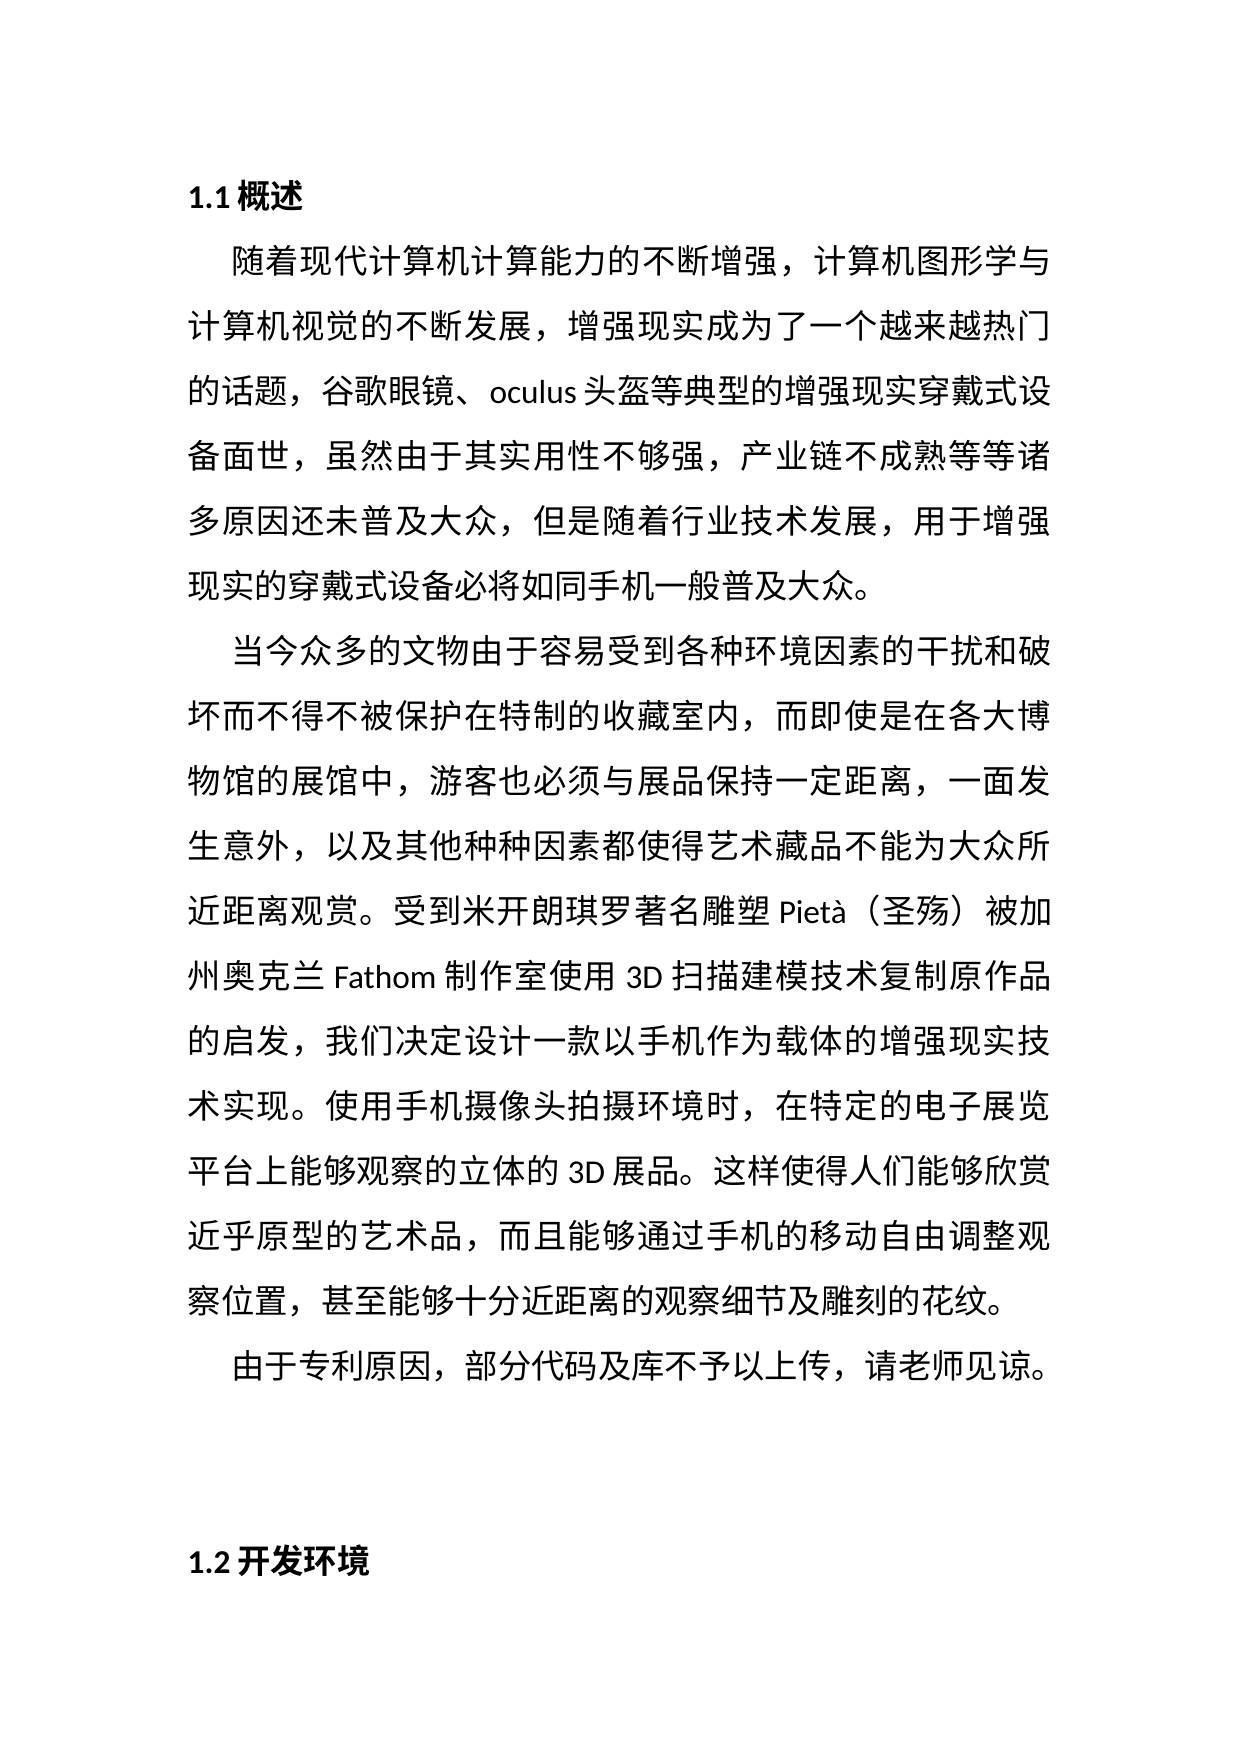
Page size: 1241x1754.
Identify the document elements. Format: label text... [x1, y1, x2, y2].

text 由于专利原因，部分代码及库不予以上传，请老师见谅。 [187, 1332, 1053, 1397]
text 1.2开发环境 [187, 1527, 1053, 1592]
text 当今众多的文物由于容易受到各种环境因素的干扰和破坏而不得不被保护在特制的收藏室内，而即使是在各大博物馆的展馆中，游客也必须与展品保持一定距离，一面发生意外，以及其他种种因素都使得艺术藏品不能为大众所近距离观赏。受到米开朗琪罗著名雕塑Pietà（圣殇）被加州奥克兰Fathom制作室使用3D扫描建模技术复制原作品的启发，我们决定设计一款以手机作为载体的增强现实技术实现。使用手机摄像头拍摄环境时，在特定的电子展览平台上能够观察的立体的3D展品。这样使得人们能够欣赏近乎原型的艺术品，而且能够通过手机的移动自由调整观察位置，甚至能够十分近距离的观察细节及雕刻的花纹。 [187, 617, 1053, 1332]
text 随着现代计算机计算能力的不断增强，计算机图形学与计算机视觉的不断发展，增强现实成为了一个越来越热门的话题，谷歌眼镜、oculus头盔等典型的增强现实穿戴式设备面世，虽然由于其实用性不够强，产业链不成熟等等诸多原因还未普及大众，但是随着行业技术发展，用于增强现实的穿戴式设备必将如同手机一般普及大众。 [187, 227, 1053, 617]
text 1.1概述 [187, 162, 1053, 227]
